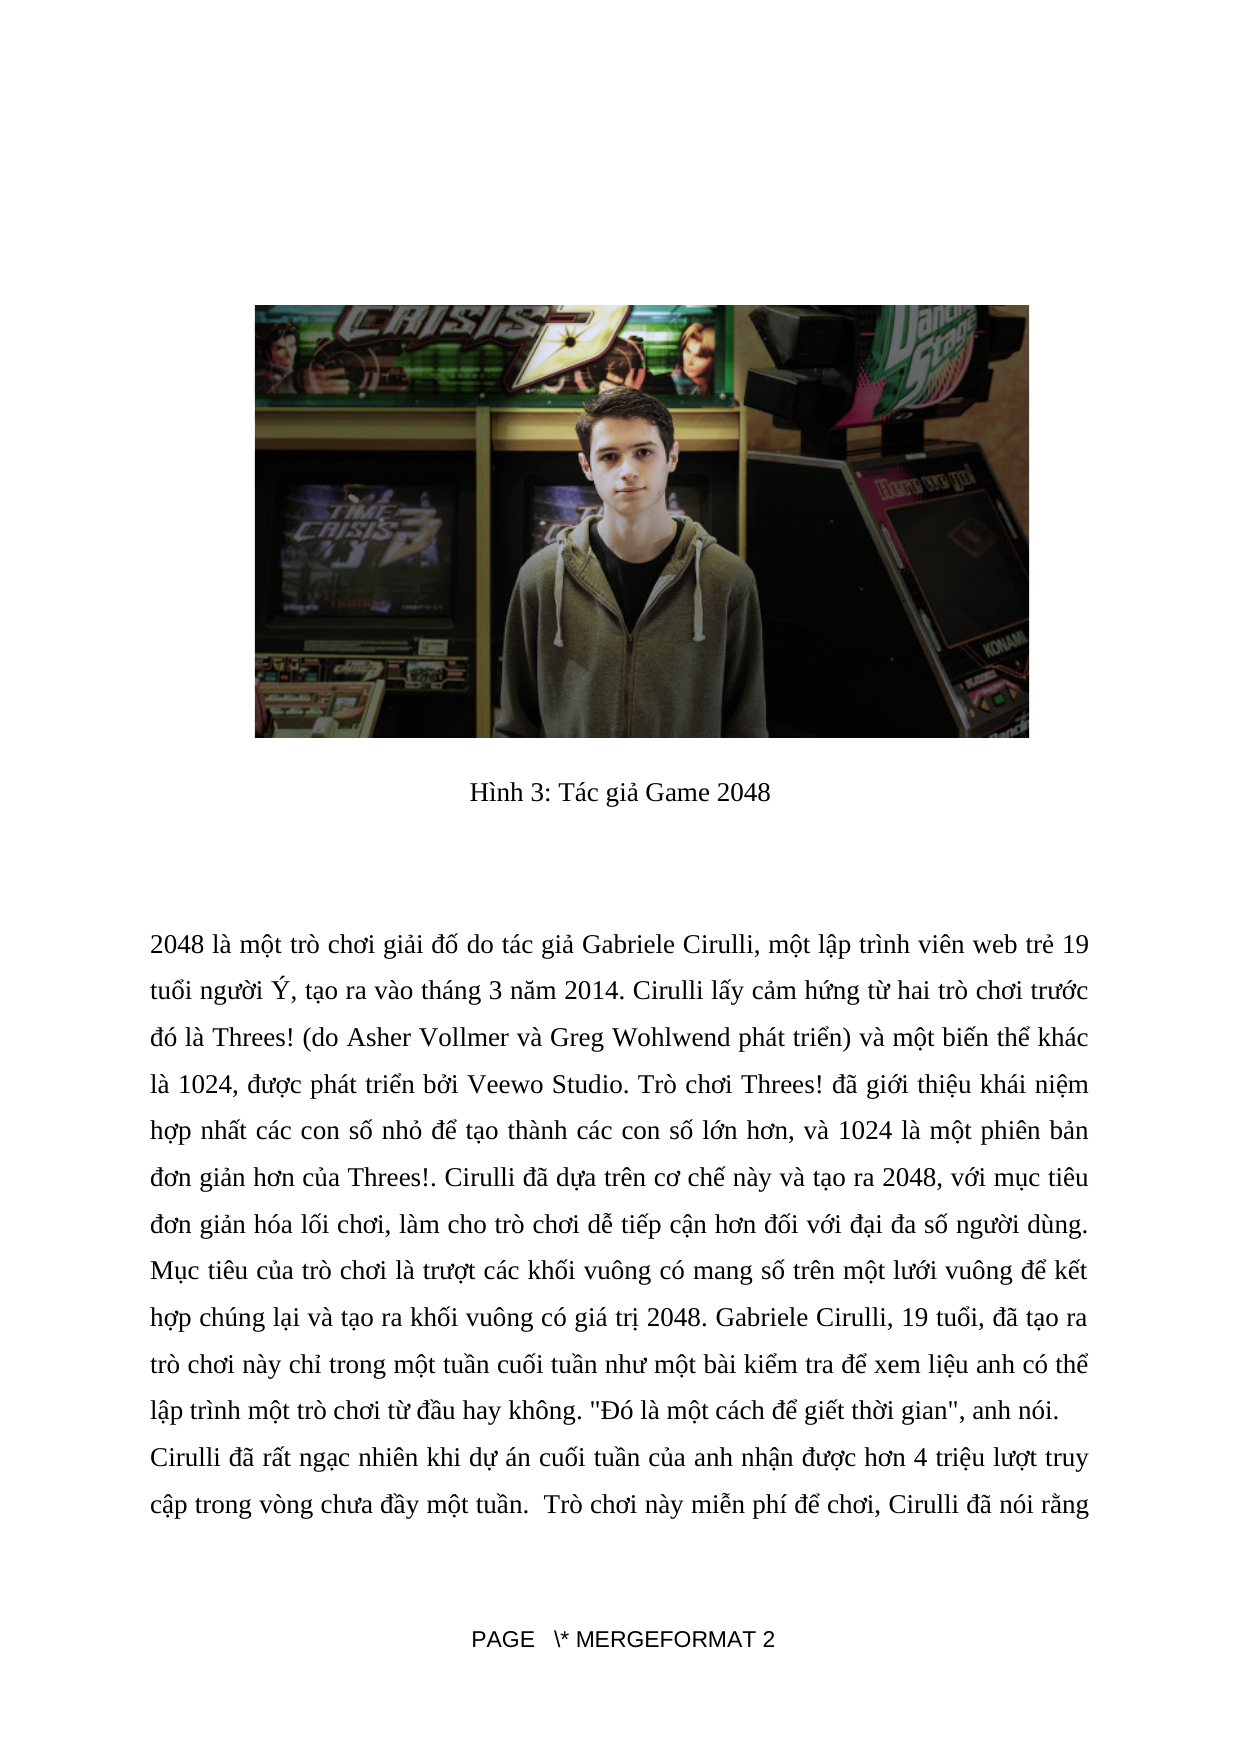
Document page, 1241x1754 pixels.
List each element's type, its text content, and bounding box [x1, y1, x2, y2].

picture [254, 305, 1030, 738]
text 2048 là một trò chơi giải đố do tác giả Gabriele Cirulli, một lập trình viên web trẻ 19 tuổi người Ý, tạo ra vào tháng 3 năm 2014. Cirulli lấy cảm hứng từ hai trò chơi trước đó là Threes! (do Asher Vollmer và Greg Wohlwend phát triển) và một biến thể khác là 1024, được phát triển bởi Veewo Studio. Trò chơi Threes! đã giới thiệu khái niệm hợp nhất các con số nhỏ để tạo thành các con số lớn hơn, và 1024 là một phiên bản đơn giản hơn của Threes!. Cirulli đã dựa trên cơ chế này và tạo ra 2048, với mục tiêu đơn giản hóa lối chơi, làm cho trò chơi dễ tiếp cận hơn đối với đại đa số người dùng. Mục tiêu của trò chơi là trượt các khối vuông có mang số trên một lưới vuông để kết hợp chúng lại và tạo ra khối vuông có giá trị 2048. Gabriele Cirulli, 19 tuổi, đã tạo ra trò chơi này chỉ trong một tuần cuối tuần như một bài kiểm tra để xem liệu anh có thể lập trình một trò chơi từ đầu hay không. "Đó là một cách để giết thời gian", anh nói. [150, 928, 1090, 1426]
text Hình 3: Tác giả Game 2048 [150, 776, 1090, 807]
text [150, 1441, 1090, 1519]
